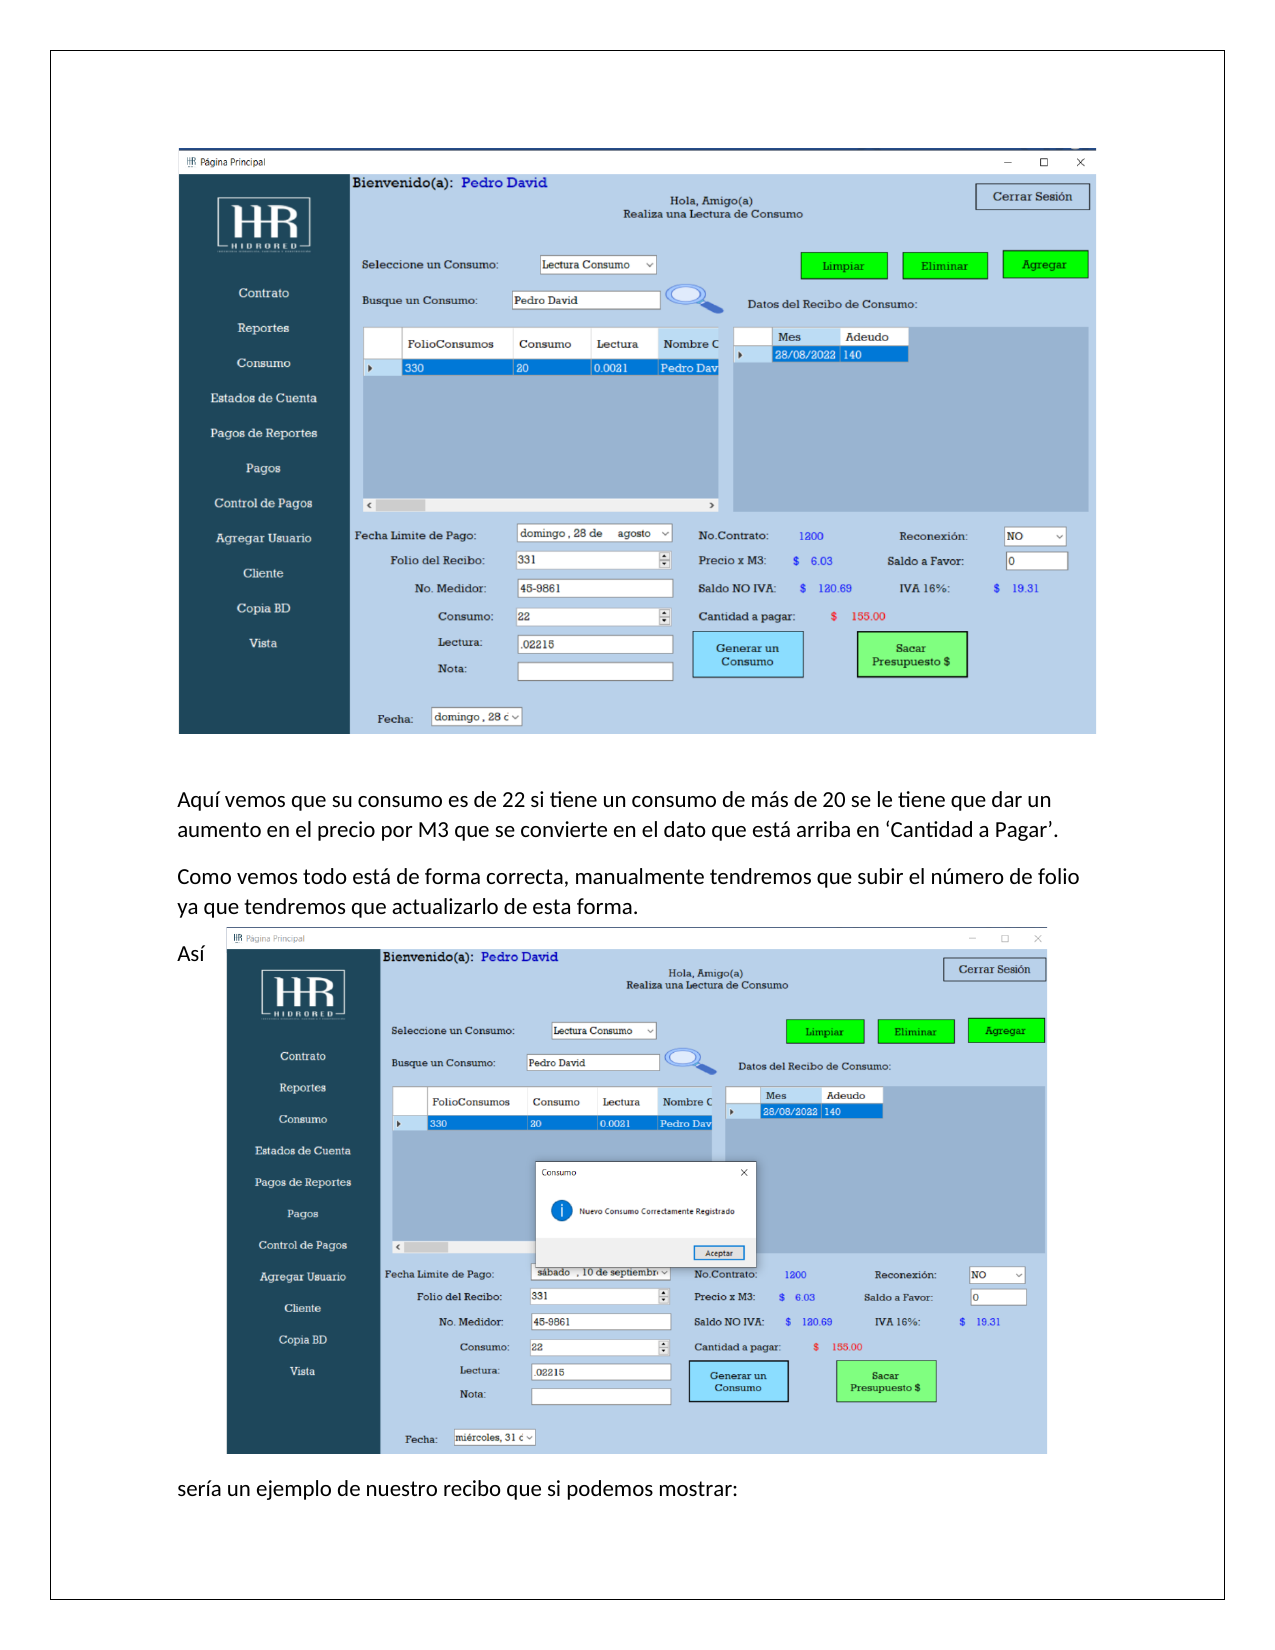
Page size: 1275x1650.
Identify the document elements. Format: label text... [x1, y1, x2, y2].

picture [225, 927, 1047, 1452]
picture [177, 148, 1095, 733]
text Como vemos todo está de forma correcta, manualmente tendremos que subir el número de folio ya que tendremos que actualizarlo de esta forma. [177, 862, 1098, 920]
text Aquí vemos que su consumo es de 22 si tiene un consumo de más de 20 se le tiene que dar un aumento en el precio por M3 que se convierte en el dato que está arriba en ‘Cantidad a Pagar’. [177, 785, 1098, 843]
